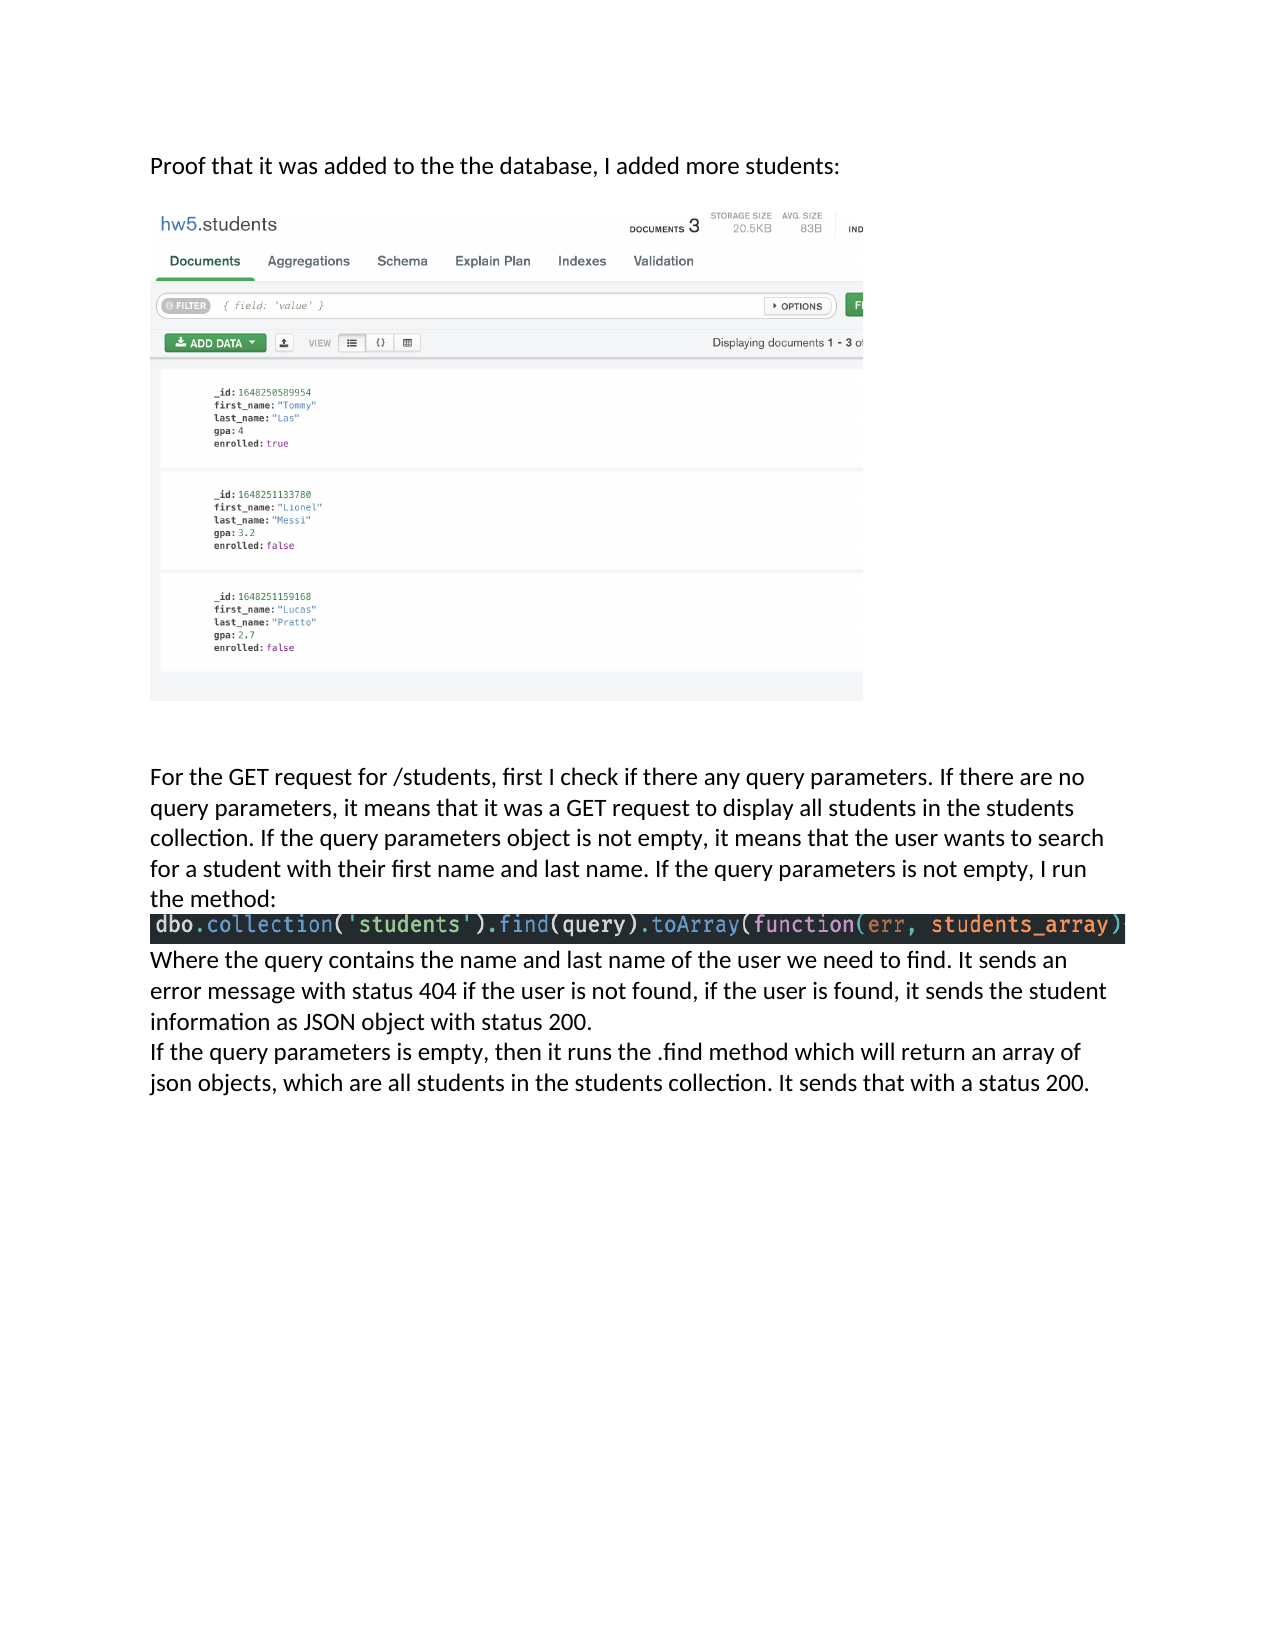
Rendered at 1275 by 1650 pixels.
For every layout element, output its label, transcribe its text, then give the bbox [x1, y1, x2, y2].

picture [150, 914, 1125, 944]
text Where the query contains the name and last name of the user we need to find. It sends an error message with status 404 if the user is not found, if the user is found, it sends the student information as JSON object with status 200. [150, 944, 1125, 1036]
picture [150, 211, 864, 701]
text Proof that it was added to the the database, I added more students: [150, 150, 1125, 181]
text For the GET request for /students, first I check if there any query parameters. If there are no query parameters, it means that it was a GET request to display all students in the students collection. If the query parameters object is not empty, it means that the user wants to search for a student with their first name and last name. If the query parameters is not empty, I run the method: [150, 761, 1125, 914]
text If the query parameters is empty, then it runs the .find method which will return an array of json objects, which are all students in the students collection. It sends that with a status 200. [150, 1036, 1125, 1097]
